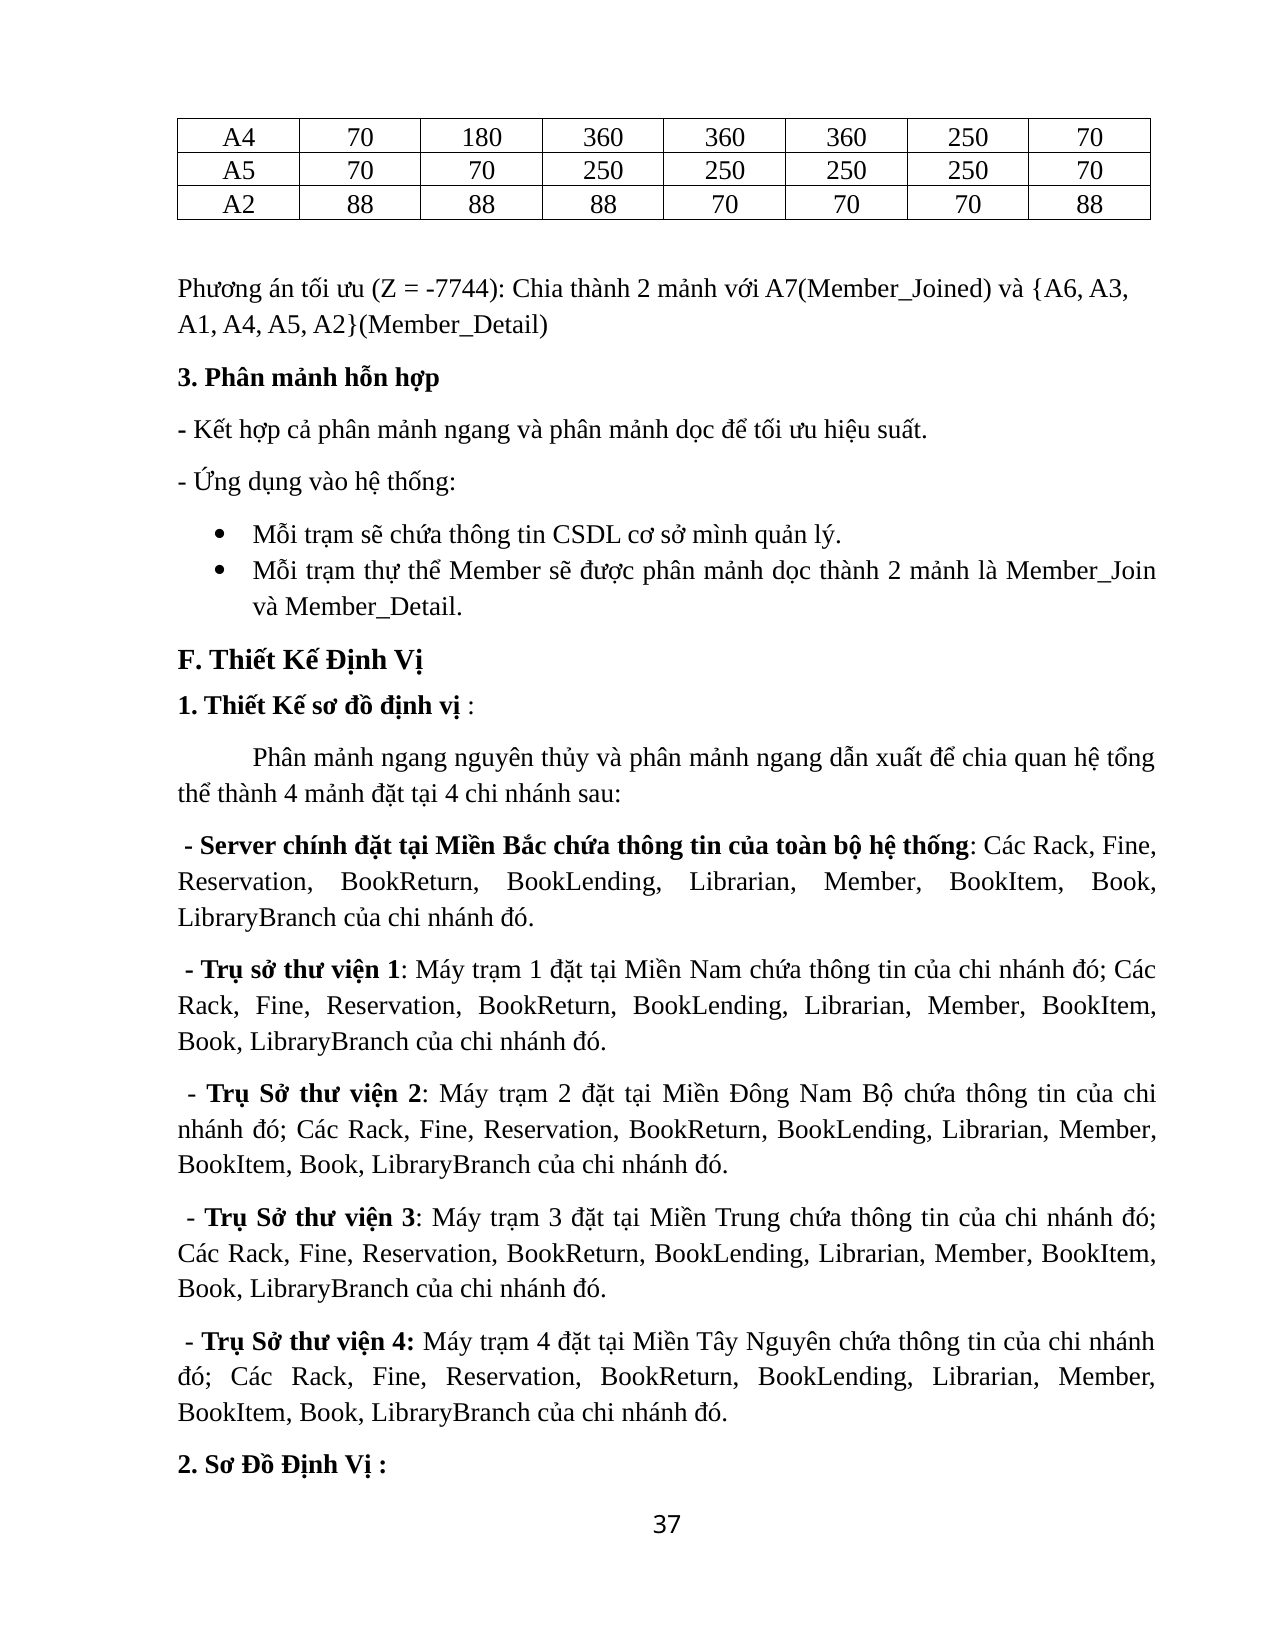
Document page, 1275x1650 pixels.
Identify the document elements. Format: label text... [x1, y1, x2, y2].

text 2. Sơ Đồ Định Vị : [177, 1449, 1157, 1480]
table_cell A5 [178, 153, 299, 185]
table_cell 250 [543, 153, 663, 185]
table_cell A4 [178, 119, 299, 152]
table_cell 70 [786, 186, 907, 219]
text 1. Thiết Kế sơ đồ định vị : [177, 689, 1157, 720]
table_cell 250 [786, 153, 907, 185]
text - Trụ Sở thư viện 2: Máy trạm 2 đặt tại Miền Đông Nam Bộ chứa thông tin của chi nhánh đó; Các Rack, Fine, Reservation, BookReturn, BookLending, Librarian, Member, BookItem, Book, LibraryBranch của chi nhánh đó. [177, 1077, 1157, 1180]
table_cell 360 [786, 119, 907, 152]
text - Server chính đặt tại Miền Bắc chứa thông tin của toàn bộ hệ thống: Các Rack, Fine, Reservation, BookReturn, BookLending, Librarian, Member, BookItem, Book, LibraryBranch của chi nhánh đó. [177, 829, 1157, 932]
list Mỗi trạm thự thể Member sẽ được phân mảnh dọc thành 2 mảnh là Member_Join và Member_Detail. [215, 554, 1157, 621]
table_cell 70 [1029, 153, 1150, 185]
text Phương án tối ưu (Z = -7744): Chia thành 2 mảnh với A7(Member_Joined) và {A6, A3, A1, A4, A5, A2}(Member_Detail) [177, 272, 1157, 339]
table_cell 70 [908, 186, 1028, 219]
table_cell 70 [1029, 119, 1150, 152]
table_cell 70 [300, 153, 420, 185]
text - Ứng dụng vào hệ thống: [177, 465, 1157, 497]
table_cell 250 [908, 119, 1028, 152]
table_cell 70 [421, 153, 542, 185]
table_cell 180 [421, 119, 542, 152]
subtitle F. Thiết Kế Định Vị [177, 642, 1157, 676]
table_cell 250 [664, 153, 785, 185]
table_cell A2 [178, 186, 299, 219]
text - Trụ Sở thư viện 4: Máy trạm 4 đặt tại Miền Tây Nguyên chứa thông tin của chi nhánh đó; Các Rack, Fine, Reservation, BookReturn, BookLending, Librarian, Member, BookItem, Book, LibraryBranch của chi nhánh đó. [177, 1325, 1157, 1427]
table_cell 250 [908, 153, 1028, 185]
text 3. Phân mảnh hỗn hợp [177, 361, 1157, 392]
table_cell 88 [300, 186, 420, 219]
text - Kết hợp cả phân mảnh ngang và phân mảnh dọc để tối ưu hiệu suất. [177, 413, 1157, 444]
table_cell 88 [421, 186, 542, 219]
table_cell 70 [300, 119, 420, 152]
table_cell 360 [543, 119, 663, 152]
table_cell 88 [543, 186, 663, 219]
list Mỗi trạm sẽ chứa thông tin CSDL cơ sở mình quản lý. [215, 518, 1157, 549]
text - Trụ Sở thư viện 3: Máy trạm 3 đặt tại Miền Trung chứa thông tin của chi nhánh đó; Các Rack, Fine, Reservation, BookReturn, BookLending, Librarian, Member, BookItem, Book, LibraryBranch của chi nhánh đó. [177, 1201, 1157, 1303]
text - Trụ sở thư viện 1: Máy trạm 1 đặt tại Miền Nam chứa thông tin của chi nhánh đó; Các Rack, Fine, Reservation, BookReturn, BookLending, Librarian, Member, BookItem, Book, LibraryBranch của chi nhánh đó. [177, 953, 1157, 1056]
table_cell 70 [664, 186, 785, 219]
table_cell 360 [664, 119, 785, 152]
table_cell 88 [1029, 186, 1150, 219]
text Phân mảnh ngang nguyên thủy và phân mảnh ngang dẫn xuất để chia quan hệ tổng thể thành 4 mảnh đặt tại 4 chi nhánh sau: [177, 741, 1157, 808]
